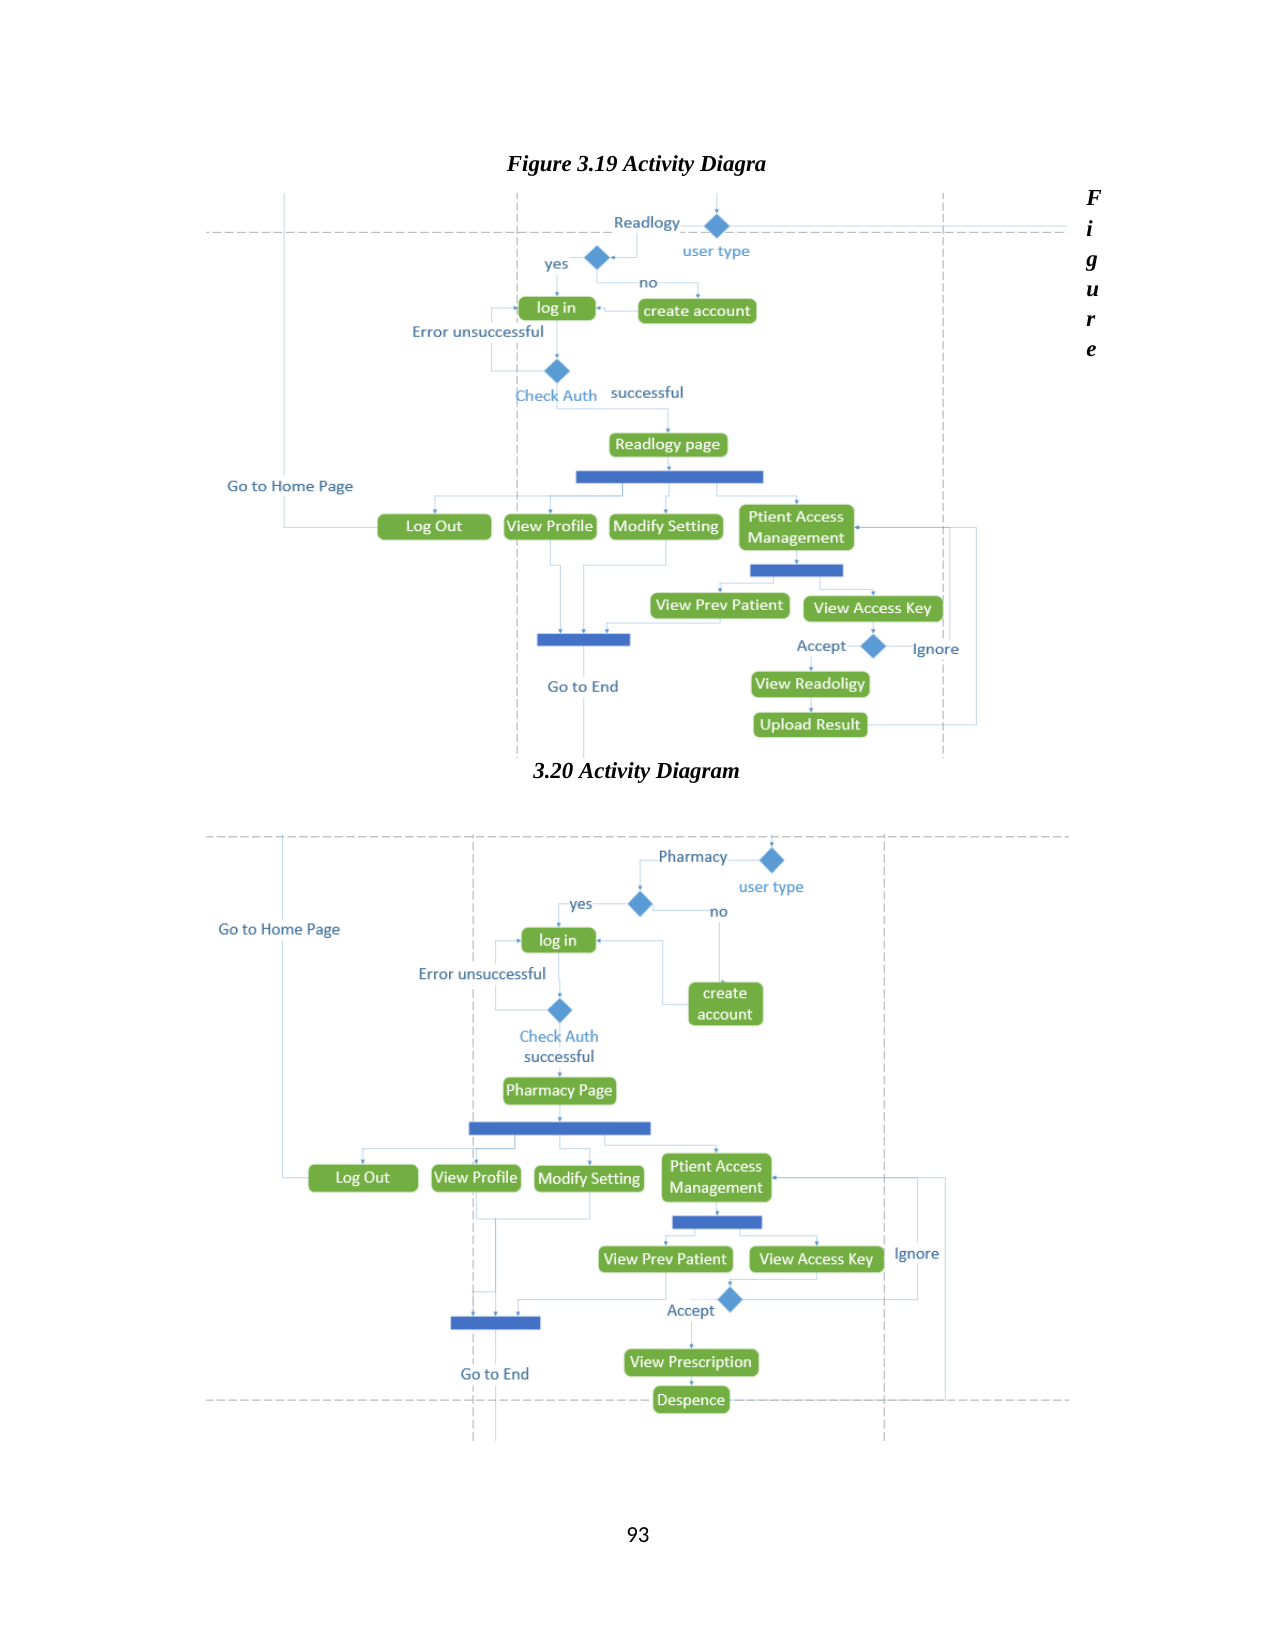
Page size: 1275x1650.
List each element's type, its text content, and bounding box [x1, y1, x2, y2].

picture [206, 193, 1068, 758]
subtitle Figure 3.19 Activity Diagra [187, 150, 1087, 176]
picture [206, 834, 1069, 1441]
